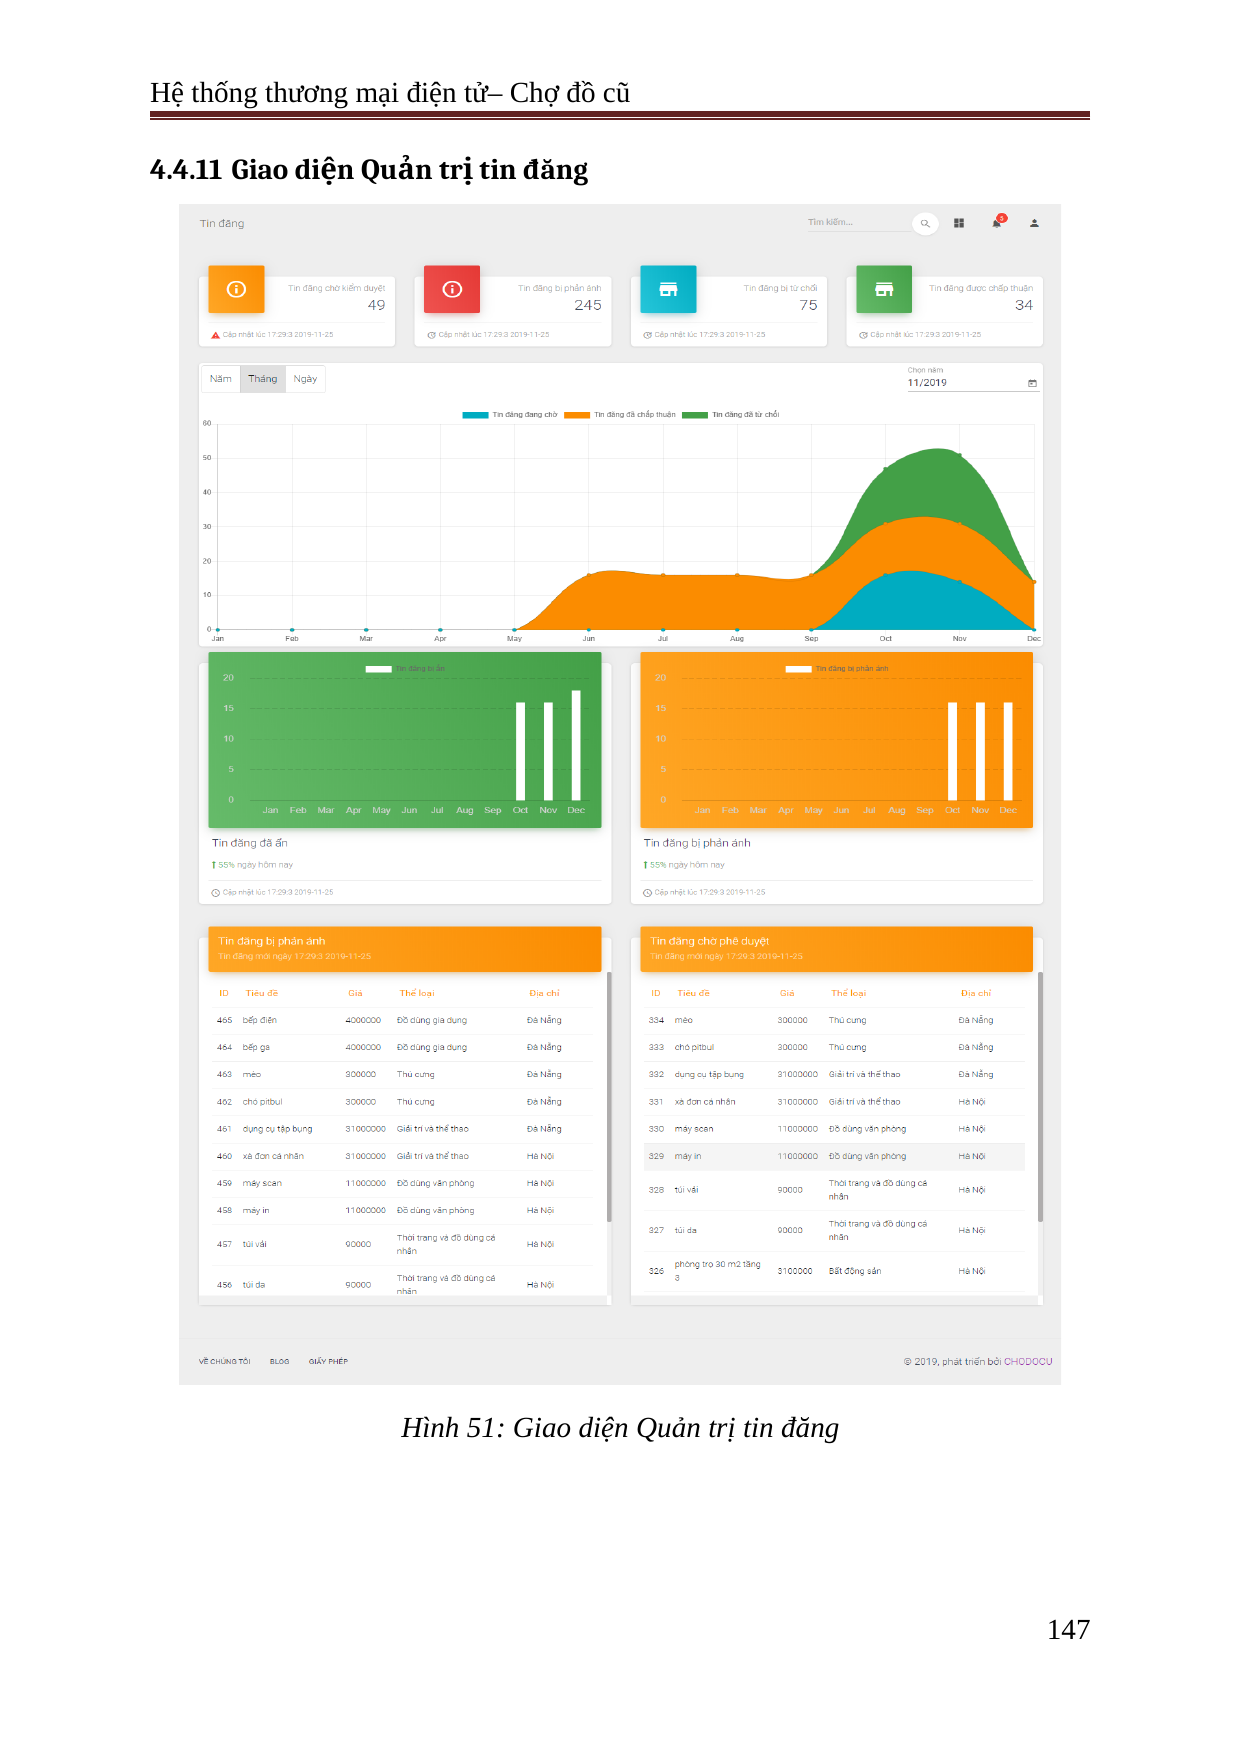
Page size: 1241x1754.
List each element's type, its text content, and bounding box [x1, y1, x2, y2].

subtitle Giao diện Quản trị tin đăng [150, 153, 1090, 187]
text Hình 51: Giao diện Quản trị tin đăng [150, 1410, 1090, 1444]
picture [179, 204, 1062, 1385]
